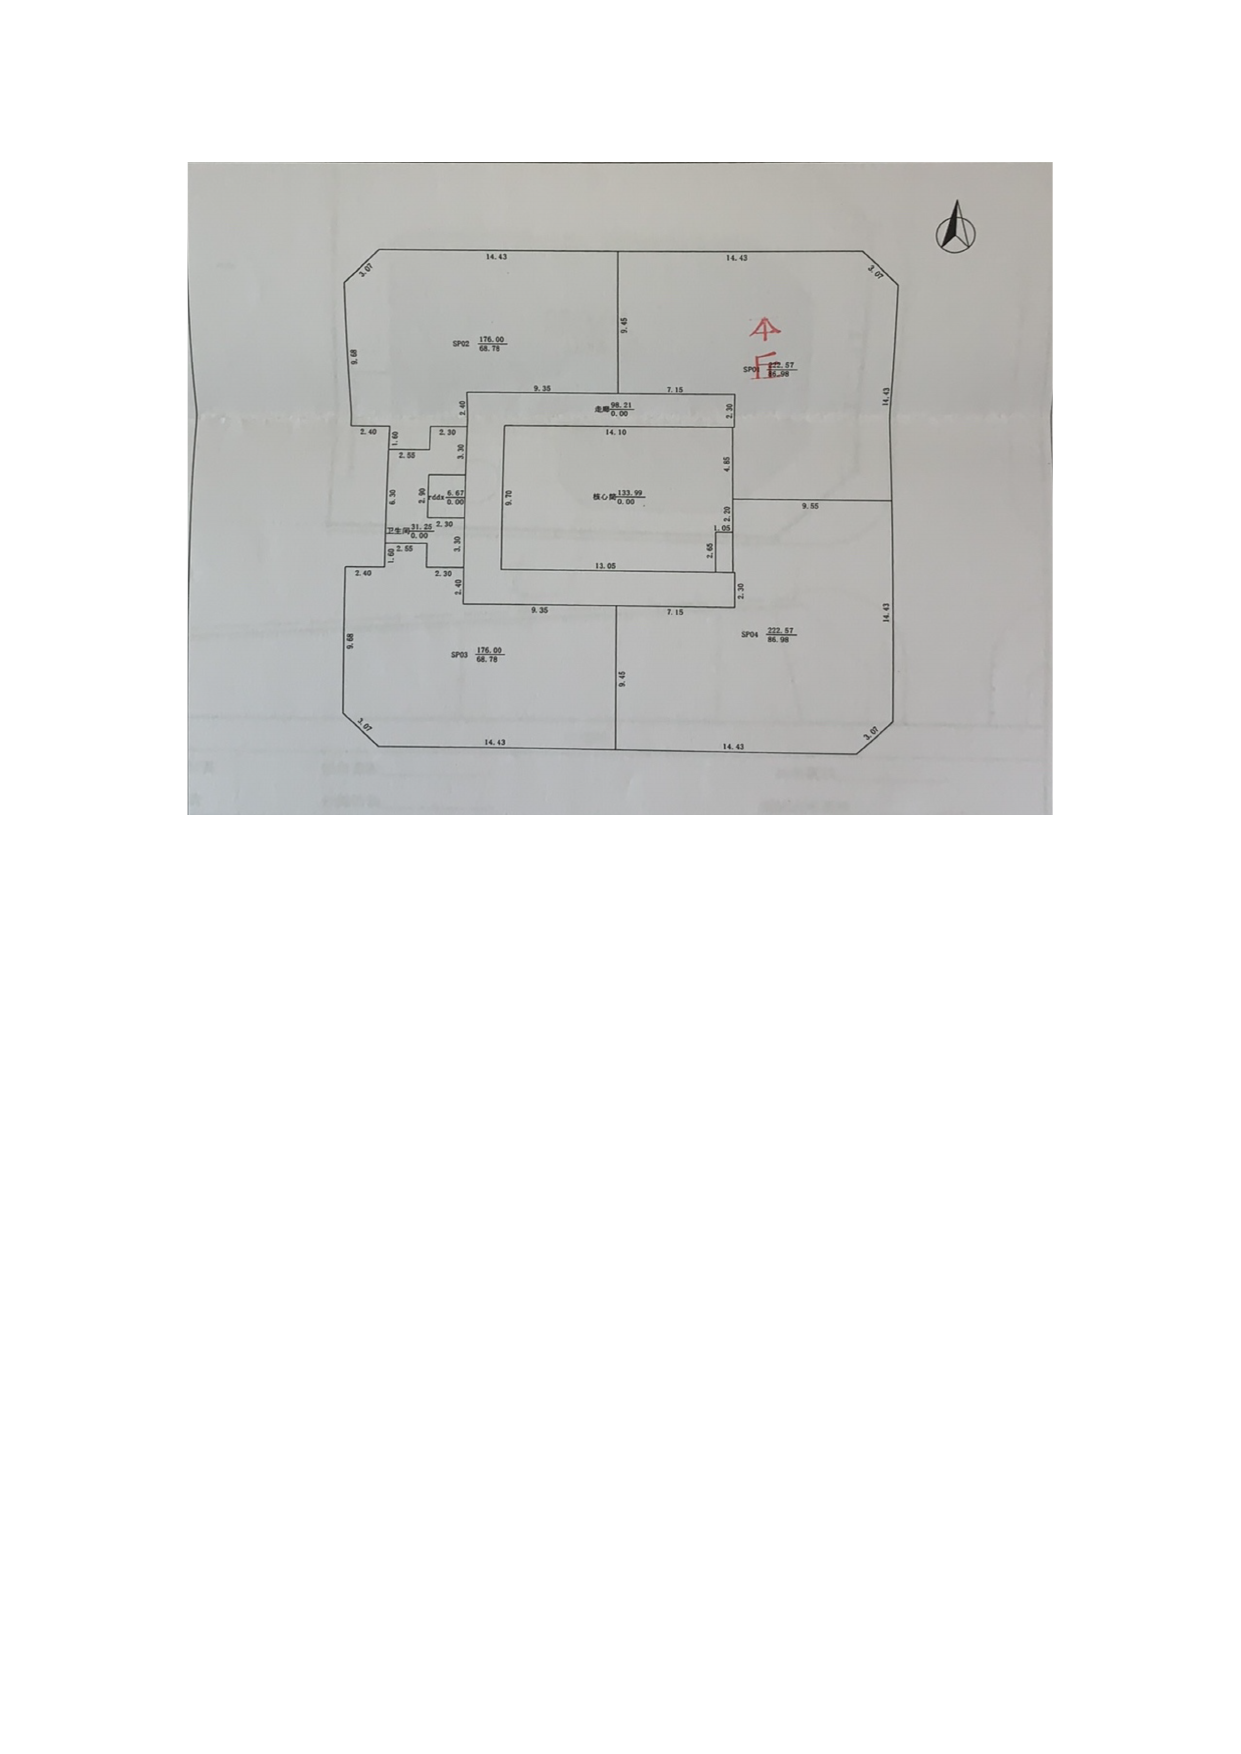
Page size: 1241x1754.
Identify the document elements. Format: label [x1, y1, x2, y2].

picture [187, 162, 1053, 815]
